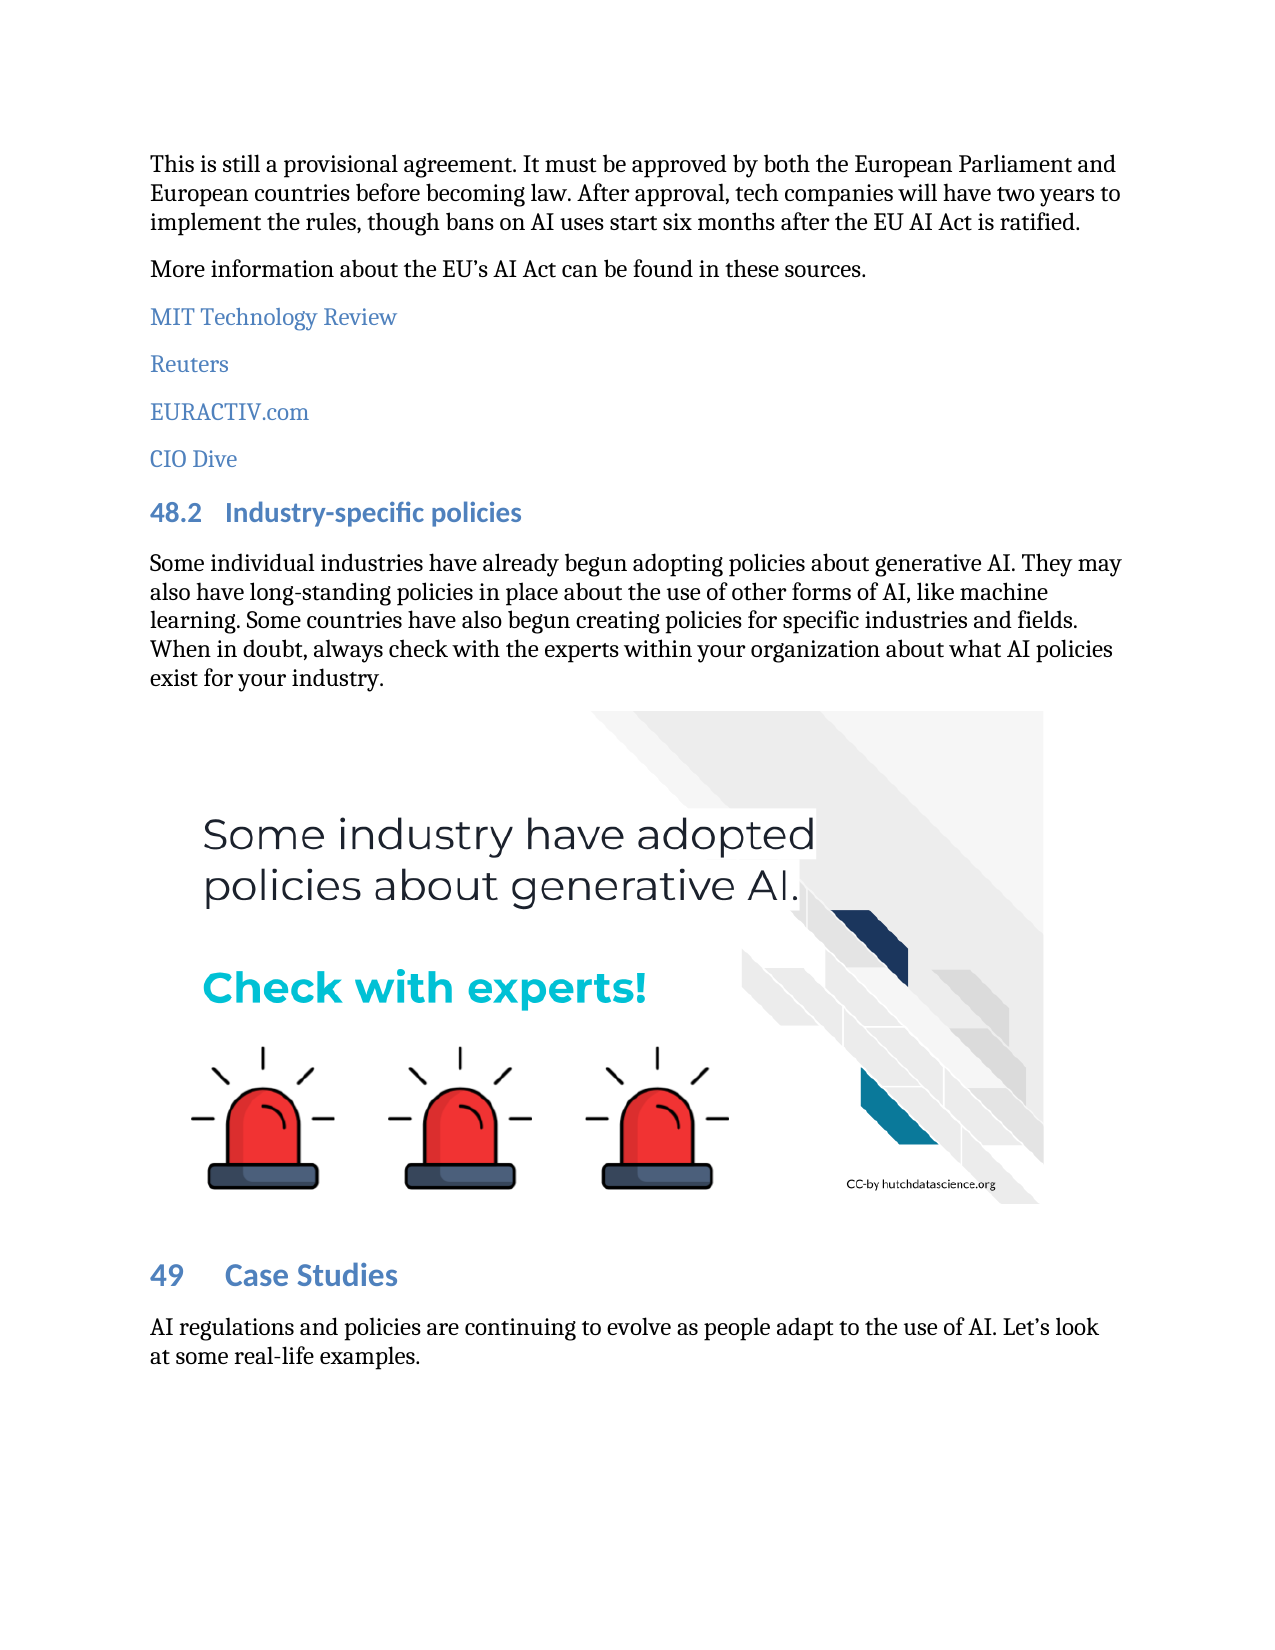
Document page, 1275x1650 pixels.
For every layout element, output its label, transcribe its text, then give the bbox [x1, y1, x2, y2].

text This is still a provisional agreement. It must be approved by both the European Parliament and European countries before becoming law. After approval, tech companies will have two years to implement the rules, though bans on AI uses start six months after the EU AI Act is ratified. [150, 150, 1125, 236]
text CIO Dive [150, 445, 1125, 474]
text MIT Technology Review [150, 302, 1125, 331]
text Some individual industries have already begun adopting policies about generative AI. They may also have long-standing policies in place about the use of other forms of AI, like machine learning. Some countries have also begun creating policies for specific industries and fields. When in doubt, always check with the experts within your organization about what AI policies exist for your industry. [150, 549, 1125, 693]
text Reuters [150, 350, 1125, 379]
text AI regulations and policies are continuing to evolve as people adapt to the use of AI. Let’s look at some real-life examples. [150, 1313, 1125, 1371]
text More information about the EU’s AI Act can be found in these sources. [150, 255, 1125, 284]
subtitle 49 Case Studies [150, 1254, 1125, 1294]
text EURACTIV.com [150, 397, 1125, 426]
picture [168, 711, 1044, 1204]
subtitle 48.2 Industry-specific policies [150, 494, 1125, 530]
